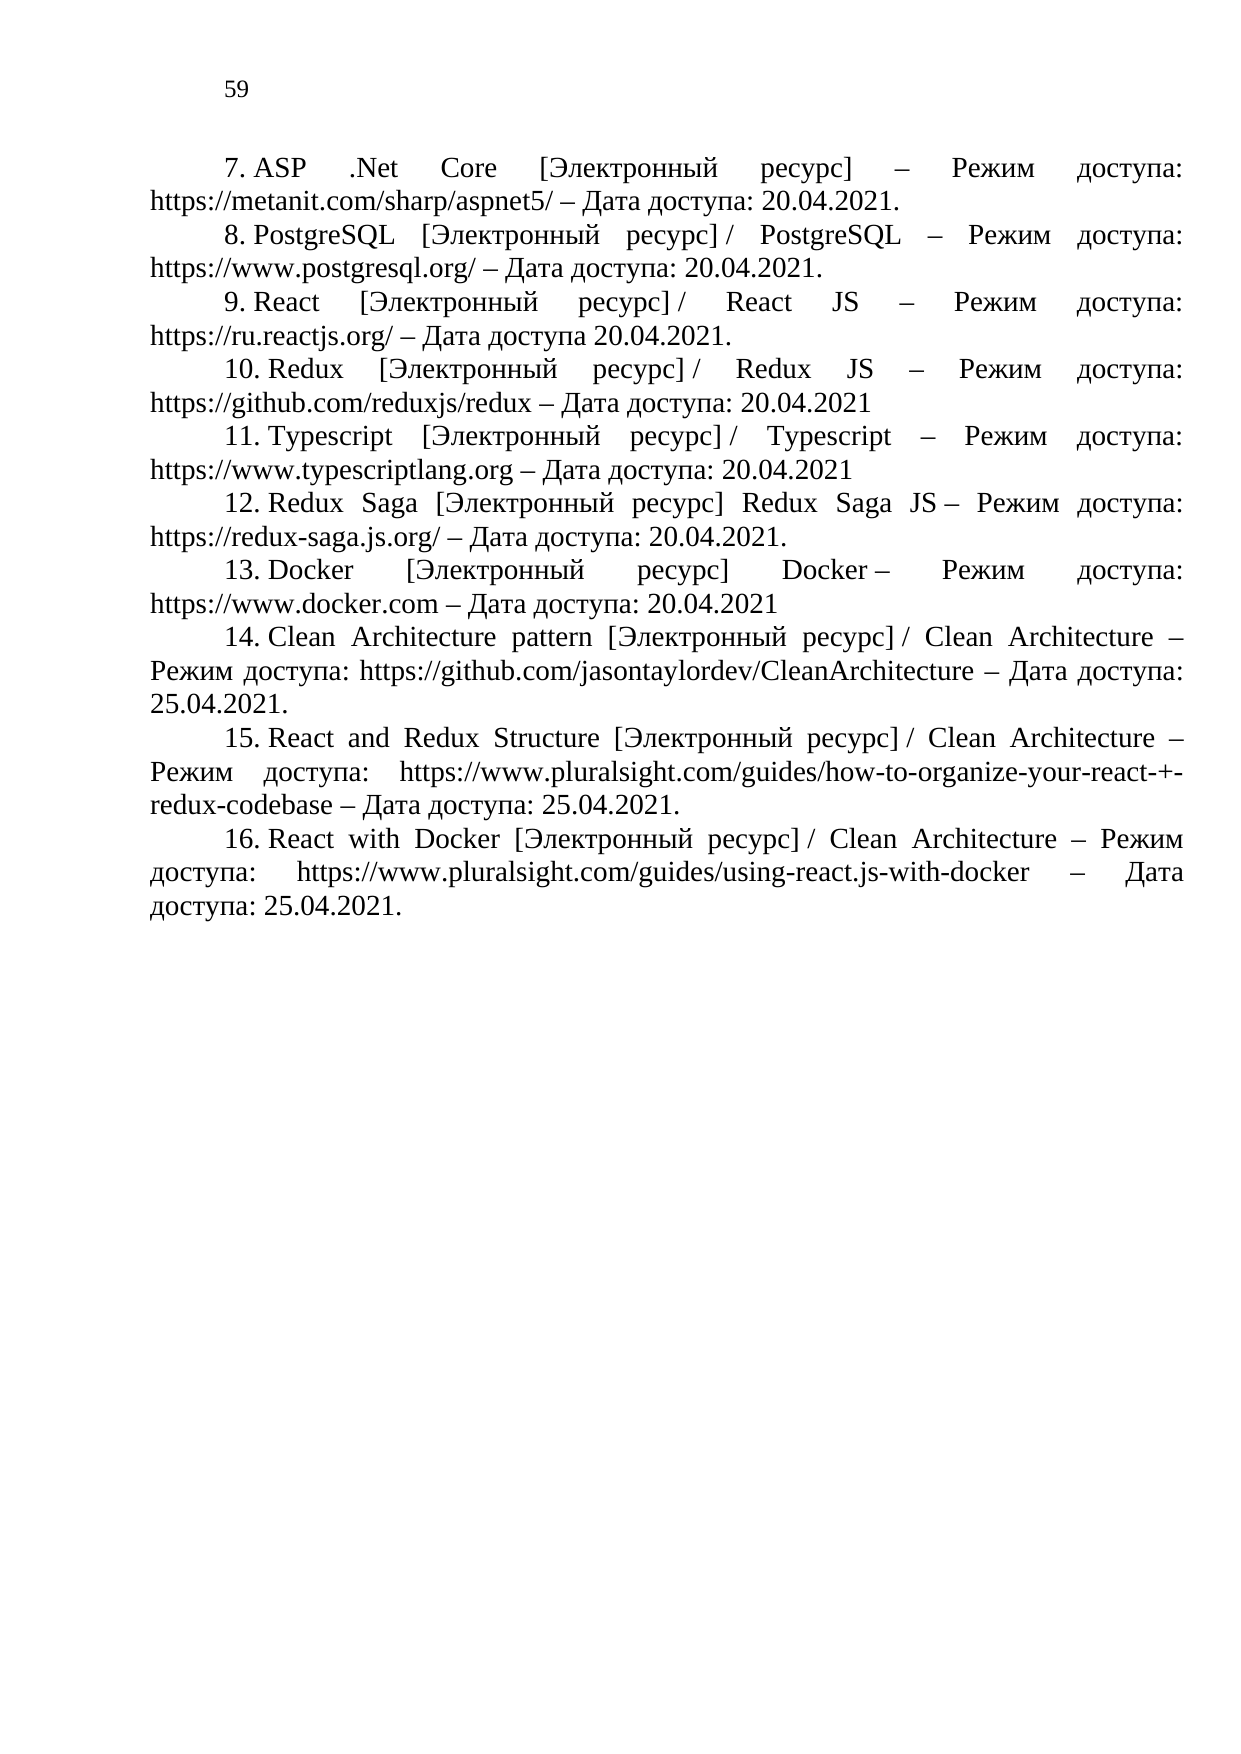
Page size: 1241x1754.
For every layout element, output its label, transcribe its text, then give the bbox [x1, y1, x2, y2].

list PostgreSQL [Электронный ресурс] / PostgreSQL – Режим доступа: https://www.postgresql.org/ – Дата доступа: 20.04.2021. [150, 217, 1184, 284]
list ASP .Net Core [Электронный ресурс] – Режим доступа: https://metanit.com/sharp/aspnet5/ – Дата доступа: 20.04.2021. [150, 150, 1184, 217]
list React and Redux Structure [Электронный ресурс] / Clean Architecture – Режим доступа: https://www.pluralsight.com/guides/how-to-organize-your-react-+-redux-codebase – Дата доступа: 25.04.2021. [150, 720, 1184, 821]
list Docker [Электронный ресурс] Docker – Режим доступа: https://www.docker.com – Дата доступа: 20.04.2021 [150, 552, 1184, 619]
list Typescript [Электронный ресурс] / Typescript – Режим доступа: https://www.typescriptlang.org – Дата доступа: 20.04.2021 [150, 418, 1184, 485]
list React [Электронный ресурс] / React JS – Режим доступа: https://ru.reactjs.org/ – Дата доступа 20.04.2021. [150, 284, 1184, 351]
list React with Docker [Электронный ресурс] / Clean Architecture – Режим доступа: https://www.pluralsight.com/guides/using-react.js-with-docker – Дата доступа: 25.04.2021. [150, 821, 1184, 921]
list Clean Architecture pattern [Электронный ресурс] / Clean Architecture – Режим доступа: https://github.com/jasontaylordev/CleanArchitecture – Дата доступа: 25.04.2021. [150, 619, 1184, 720]
list Redux [Электронный ресурс] / Redux JS – Режим доступа: https://github.com/reduxjs/redux – Дата доступа: 20.04.2021 [150, 351, 1184, 418]
list Redux Saga [Электронный ресурс] Redux Saga JS – Режим доступа: https://redux-saga.js.org/ – Дата доступа: 20.04.2021. [150, 485, 1184, 552]
